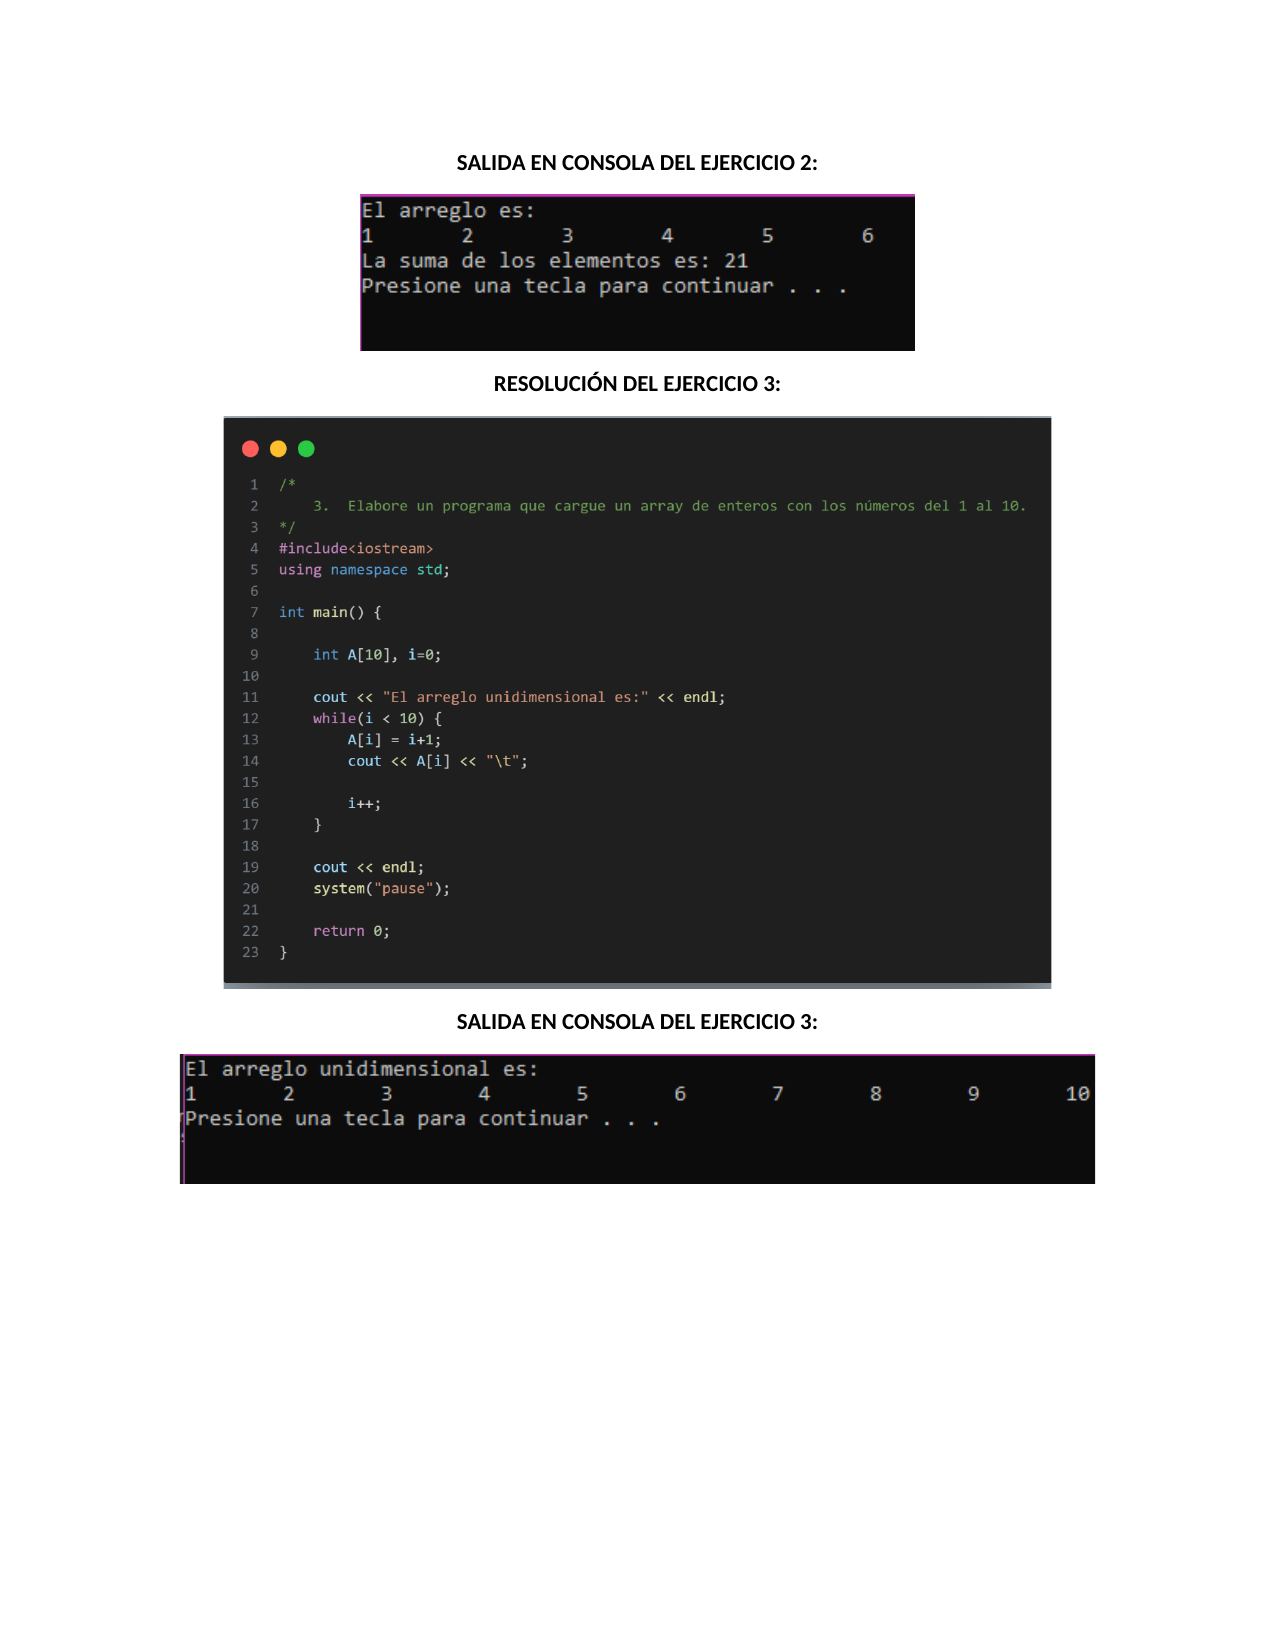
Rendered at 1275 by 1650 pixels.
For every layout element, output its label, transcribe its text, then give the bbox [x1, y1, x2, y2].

text SALIDA EN CONSOLA DEL EJERCICIO 2: [177, 148, 1098, 176]
text SALIDA EN CONSOLA DEL EJERCICIO 3: [177, 1007, 1098, 1035]
picture [360, 194, 915, 351]
picture [223, 416, 1052, 989]
picture [179, 1054, 1096, 1184]
text RESOLUCIÓN DEL EJERCICIO 3: [177, 369, 1098, 398]
